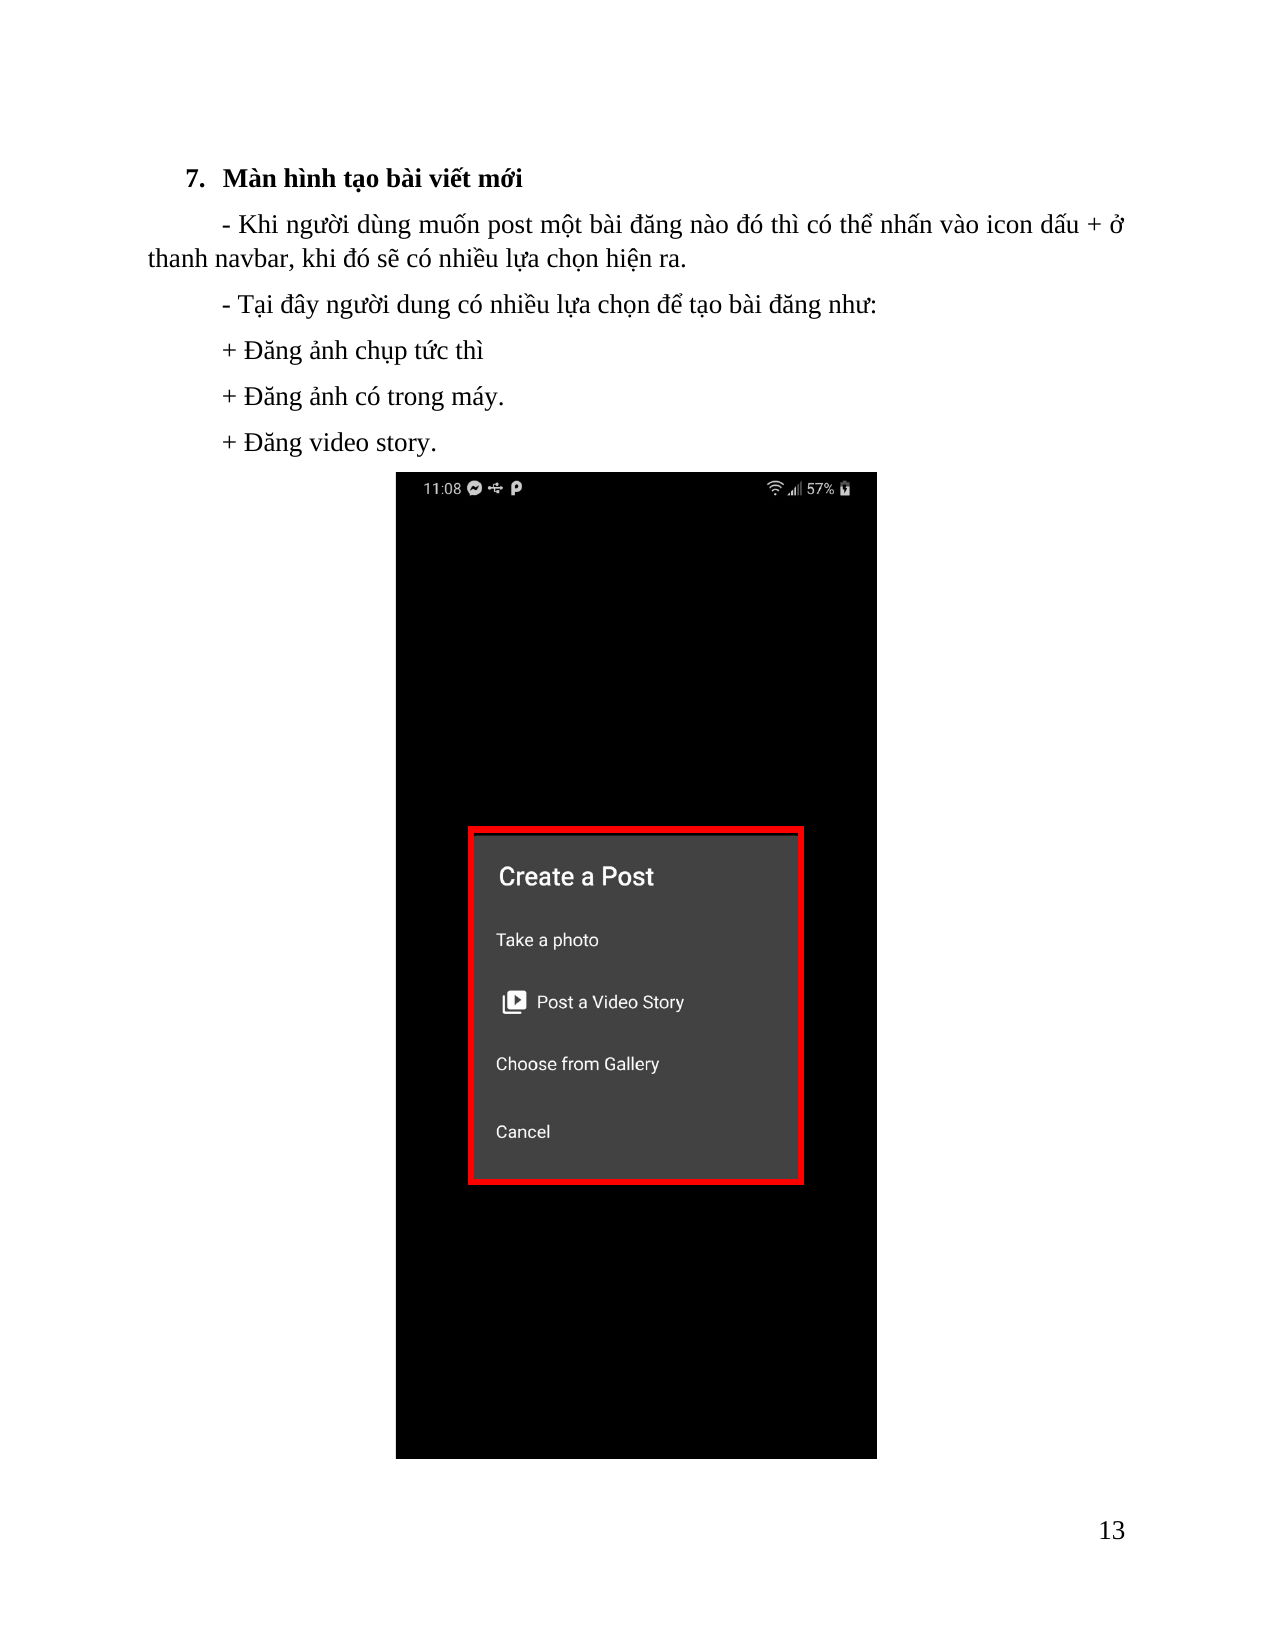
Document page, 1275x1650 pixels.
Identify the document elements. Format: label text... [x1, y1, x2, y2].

text + Đăng video story. [148, 426, 1125, 457]
text - Khi người dùng muốn post một bài đăng nào đó thì có thể nhấn vào icon dấu + ở thanh navbar, khi đó sẽ có nhiều lựa chọn hiện ra. [148, 208, 1125, 273]
text Màn hình tạo bài viết mới [185, 162, 1125, 194]
picture [395, 472, 877, 1459]
text + Đăng ảnh chụp tức thì [148, 334, 1125, 365]
text - Tại đây người dung có nhiều lựa chọn để tạo bài đăng như: [148, 288, 1125, 319]
text + Đăng ảnh có trong máy. [148, 380, 1125, 411]
